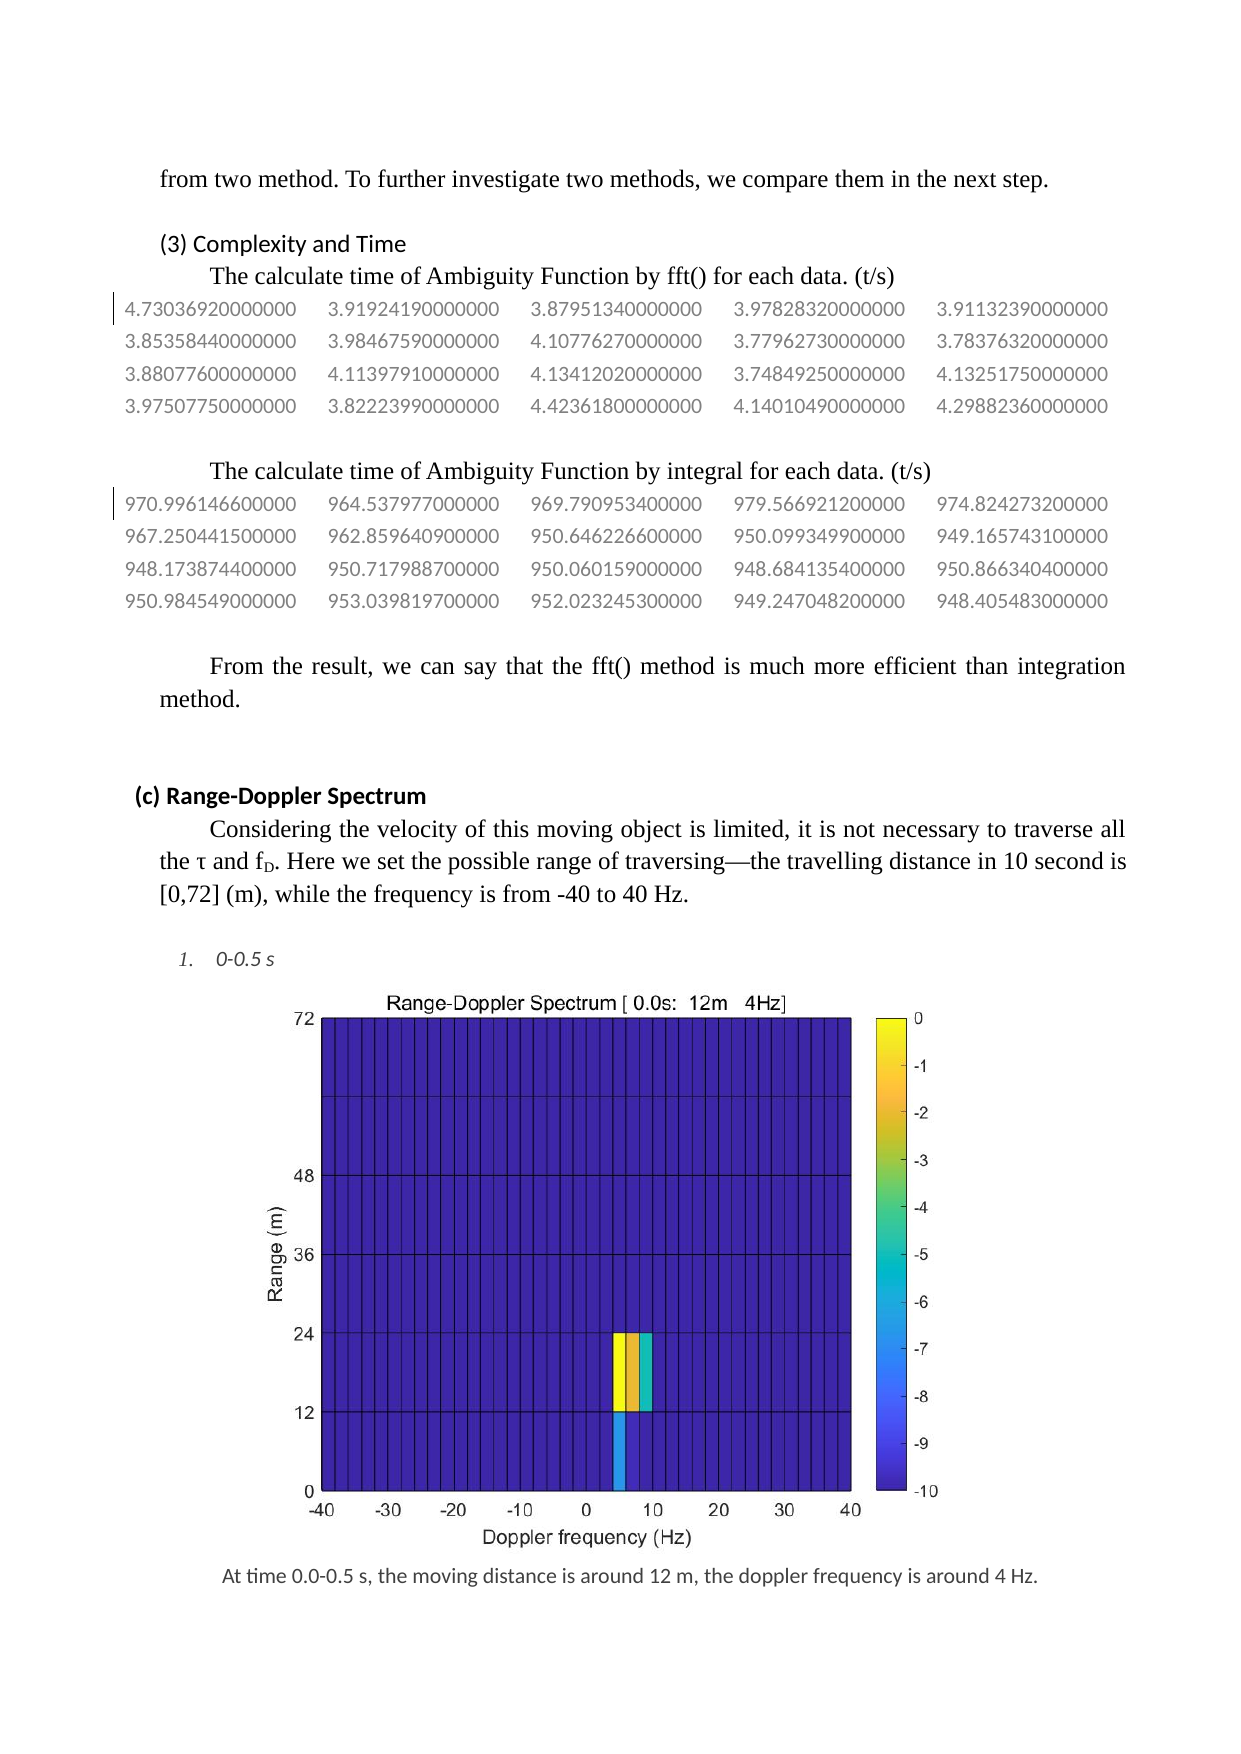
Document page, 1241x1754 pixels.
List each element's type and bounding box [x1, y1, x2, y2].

table_cell [101, 162, 1139, 1592]
picture [233, 974, 1007, 1554]
